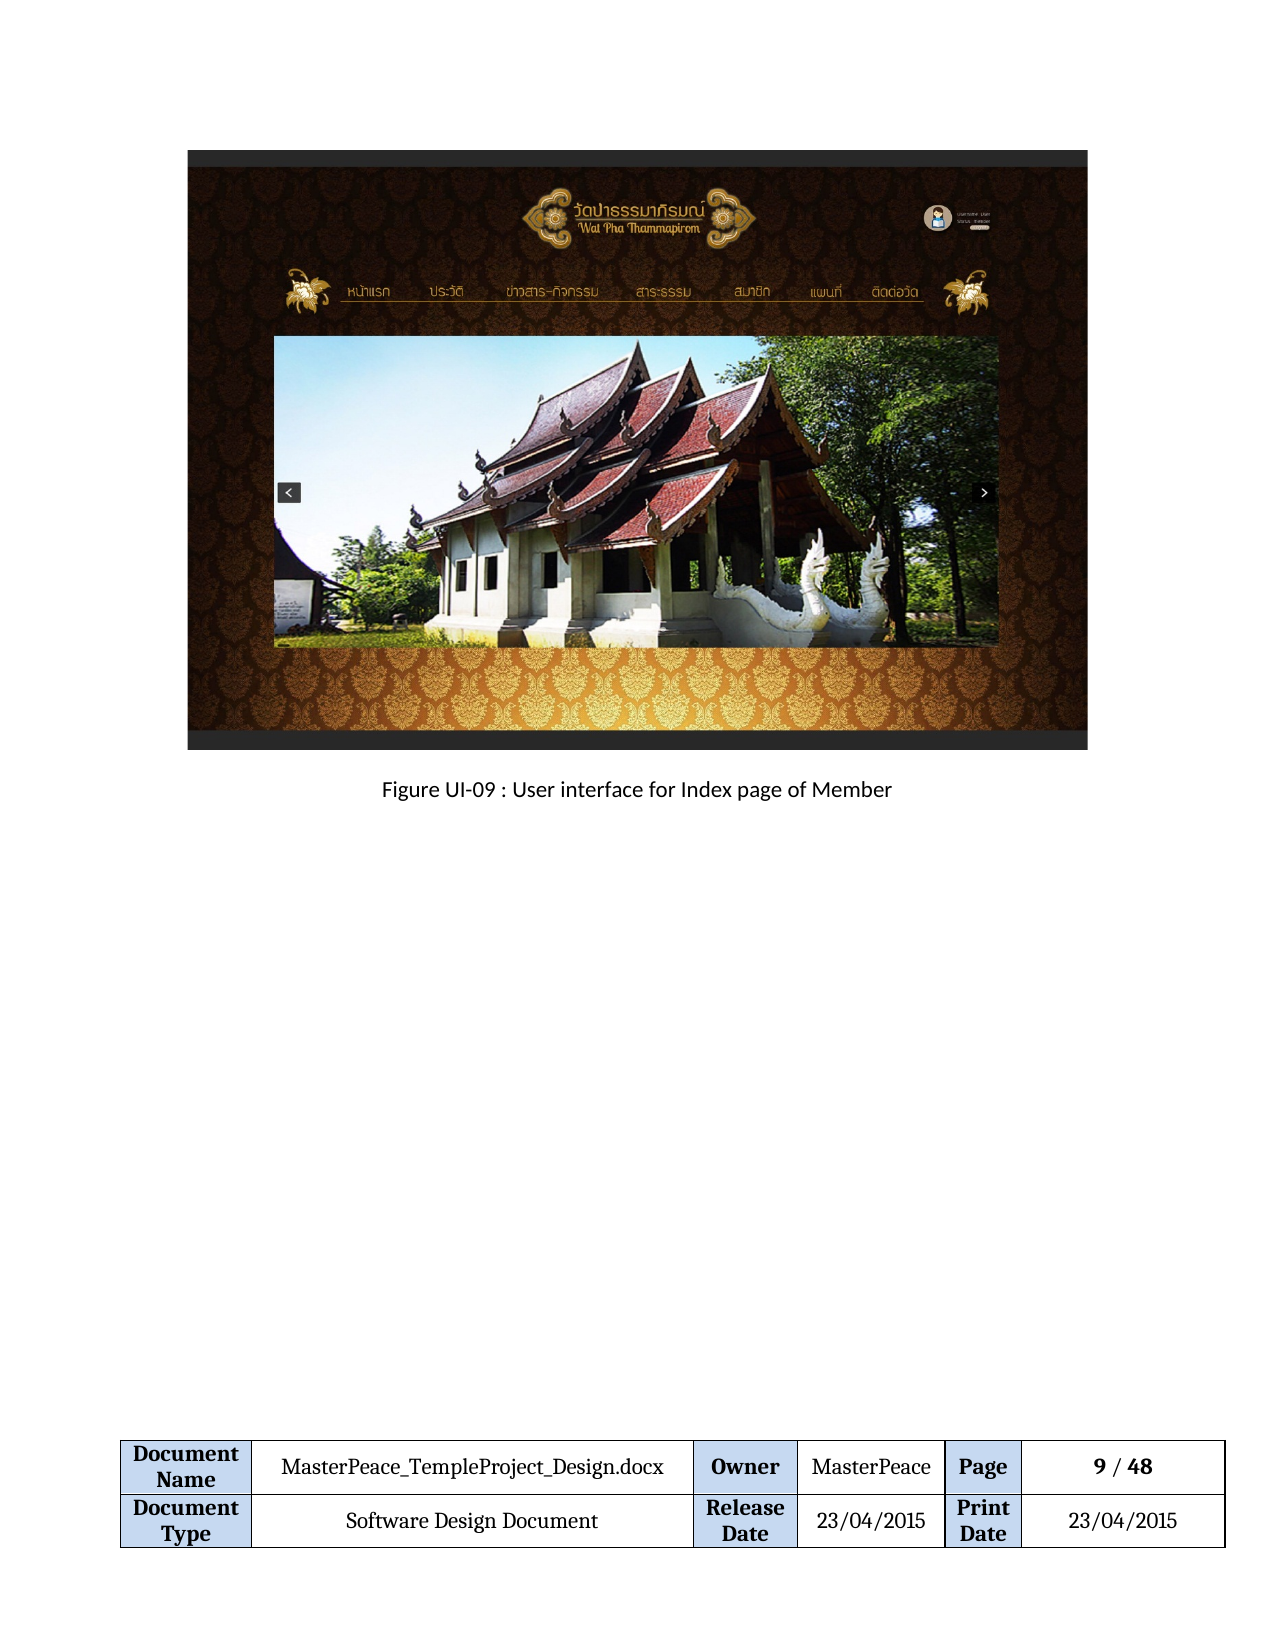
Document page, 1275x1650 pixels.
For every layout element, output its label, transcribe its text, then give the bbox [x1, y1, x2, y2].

text Figure UI-09 : User interface for Index page of Member [150, 775, 1125, 803]
picture [187, 150, 1088, 750]
